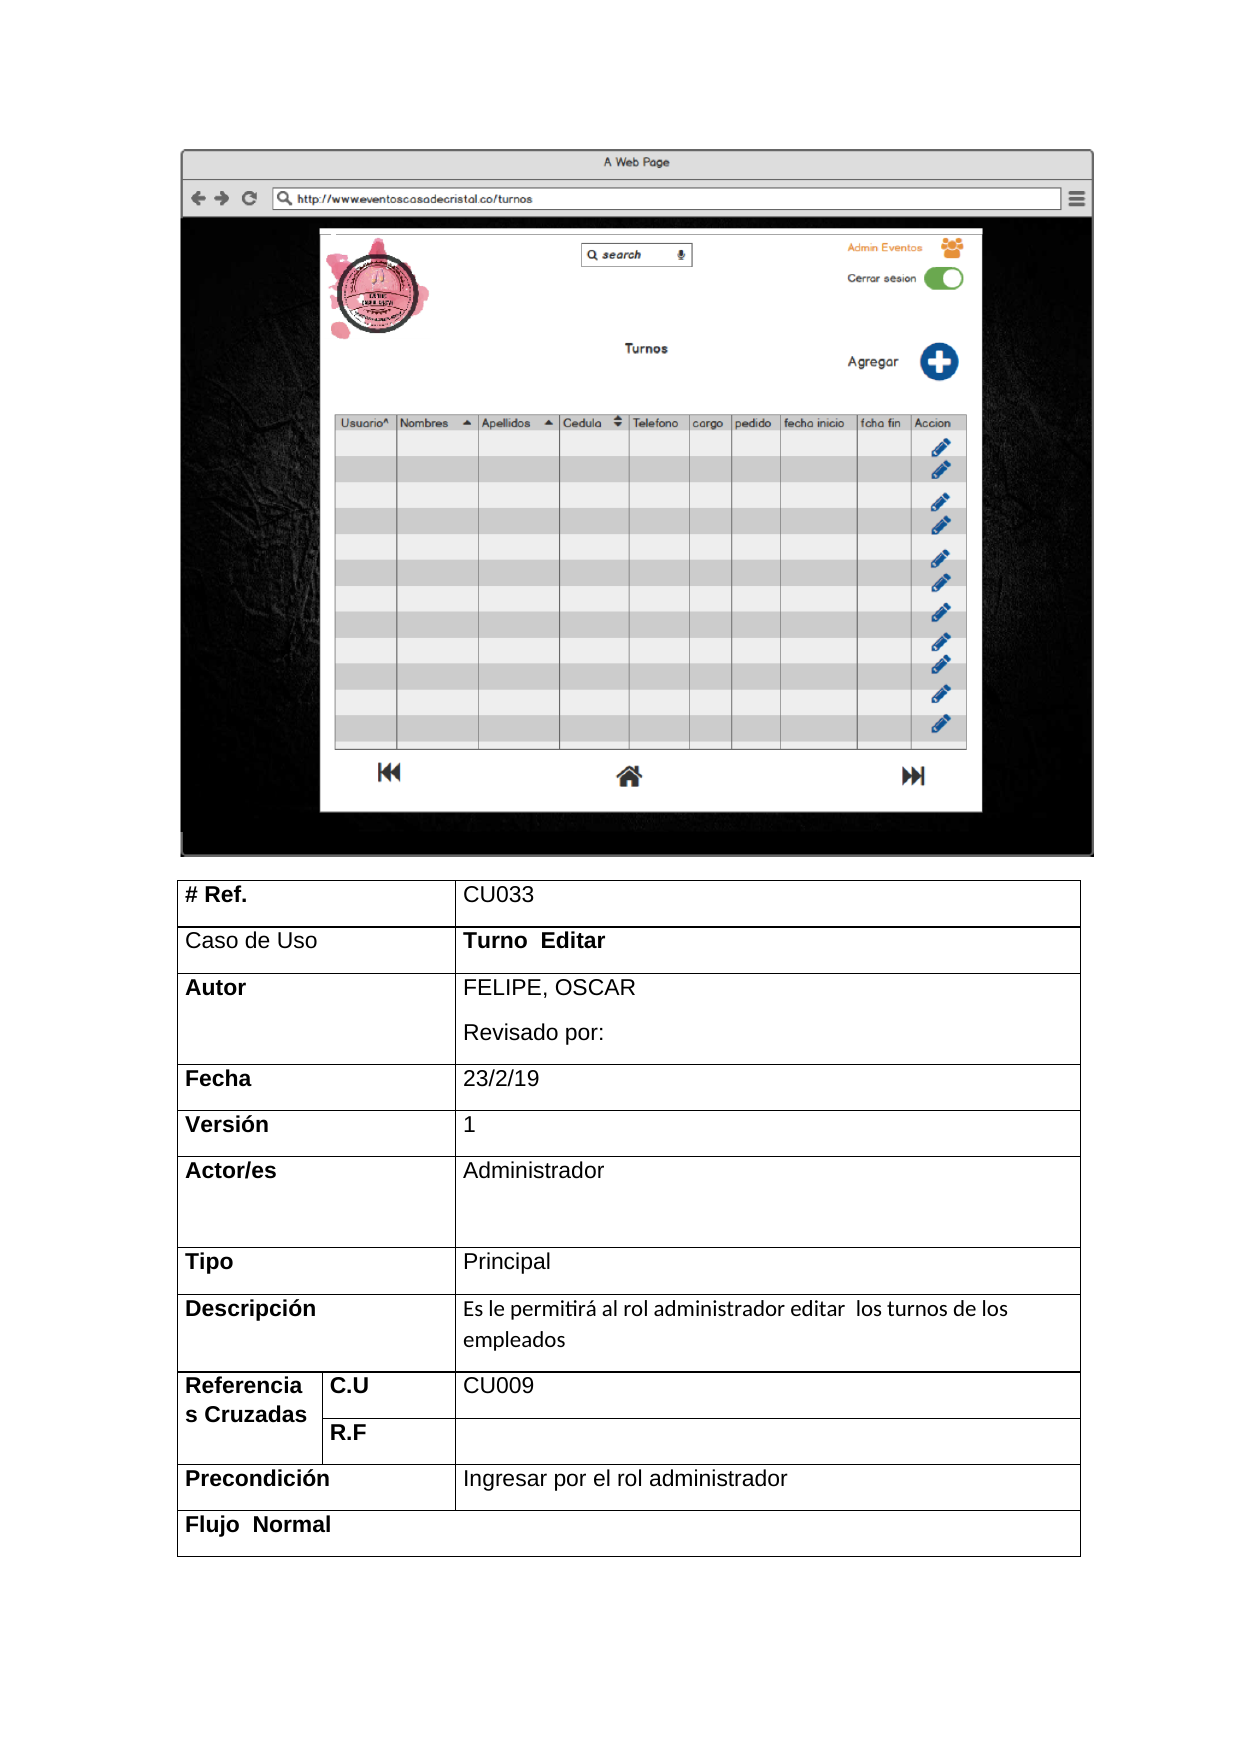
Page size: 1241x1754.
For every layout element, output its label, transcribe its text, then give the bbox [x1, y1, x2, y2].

table_cell Fecha [178, 1065, 455, 1110]
table_cell Tipo [178, 1248, 455, 1293]
table_cell FELIPE, OSCAR Revisado por: [456, 974, 1080, 1064]
table_cell Flujo Normal [178, 1511, 1080, 1556]
table_cell R.F [323, 1419, 455, 1464]
table_cell Actor/es [178, 1157, 455, 1247]
table_cell [456, 1419, 1080, 1464]
table_cell Autor [178, 974, 455, 1064]
table_cell Turno Editar [456, 928, 1080, 972]
table_cell Precondición [178, 1465, 455, 1510]
table_cell Descripción [178, 1295, 455, 1371]
table_cell CU009 [456, 1373, 1080, 1418]
table_cell 1 [456, 1111, 1080, 1156]
table_cell Caso de Uso [178, 928, 455, 972]
table_cell Versión [178, 1111, 455, 1156]
table_cell Administrador [456, 1157, 1080, 1247]
table_cell Referencias Cruzadas [178, 1373, 322, 1464]
table_cell Es le permitirá al rol administrador editar los turnos de los empleados [456, 1295, 1080, 1371]
table_header # Ref. [178, 881, 455, 926]
table_cell Ingresar por el rol administrador [456, 1465, 1080, 1510]
table_header CU033 [456, 881, 1080, 926]
table_cell C.U [323, 1373, 455, 1418]
table_cell Principal [456, 1248, 1080, 1293]
table_cell 23/2/19 [456, 1065, 1080, 1110]
